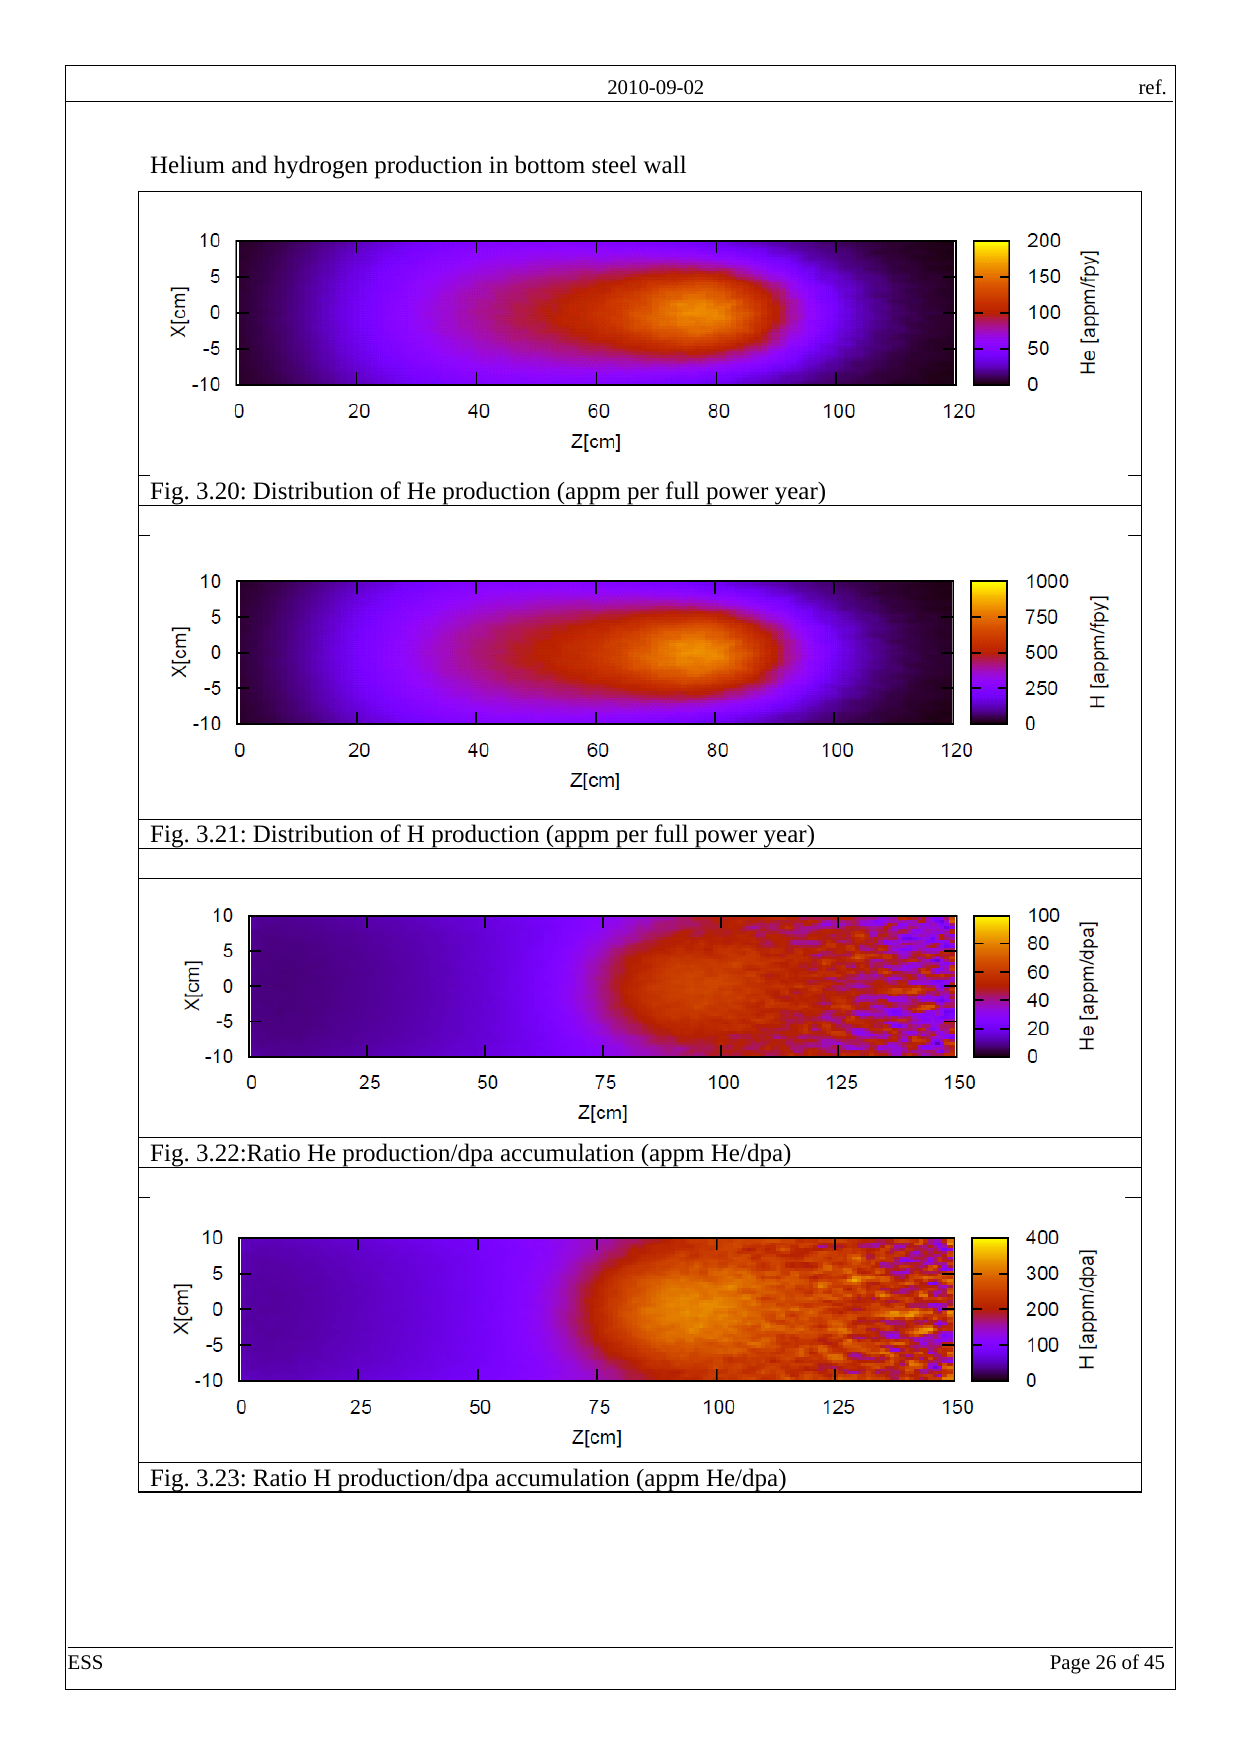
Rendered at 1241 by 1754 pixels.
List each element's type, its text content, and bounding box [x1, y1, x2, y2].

table_cell [139, 506, 1141, 535]
table_header [1129, 192, 1141, 475]
table_cell Fig. 3.23: Ratio H production/dpa accumulation (appm He/dpa) [139, 1463, 1141, 1491]
table_cell [1129, 879, 1141, 1137]
table_cell [139, 1168, 1141, 1197]
table_cell [139, 1198, 150, 1462]
table_cell [139, 849, 1141, 878]
picture [150, 535, 1129, 819]
table_cell Fig. 3.20: Distribution of He production (appm per full power year) [139, 476, 1141, 505]
table_cell [1129, 536, 1141, 818]
table_cell [139, 879, 150, 1137]
table_cell Fig. 3.22:Ratio He production/dpa accumulation (appm He/dpa) [139, 1138, 1141, 1167]
table_cell [139, 536, 150, 818]
table_header [139, 192, 150, 475]
text Helium and hydrogen production in bottom steel wall [150, 150, 1173, 179]
picture [150, 192, 1129, 476]
table_cell Fig. 3.21: Distribution of H production (appm per full power year) [139, 820, 1141, 848]
table_cell [1125, 1198, 1141, 1462]
